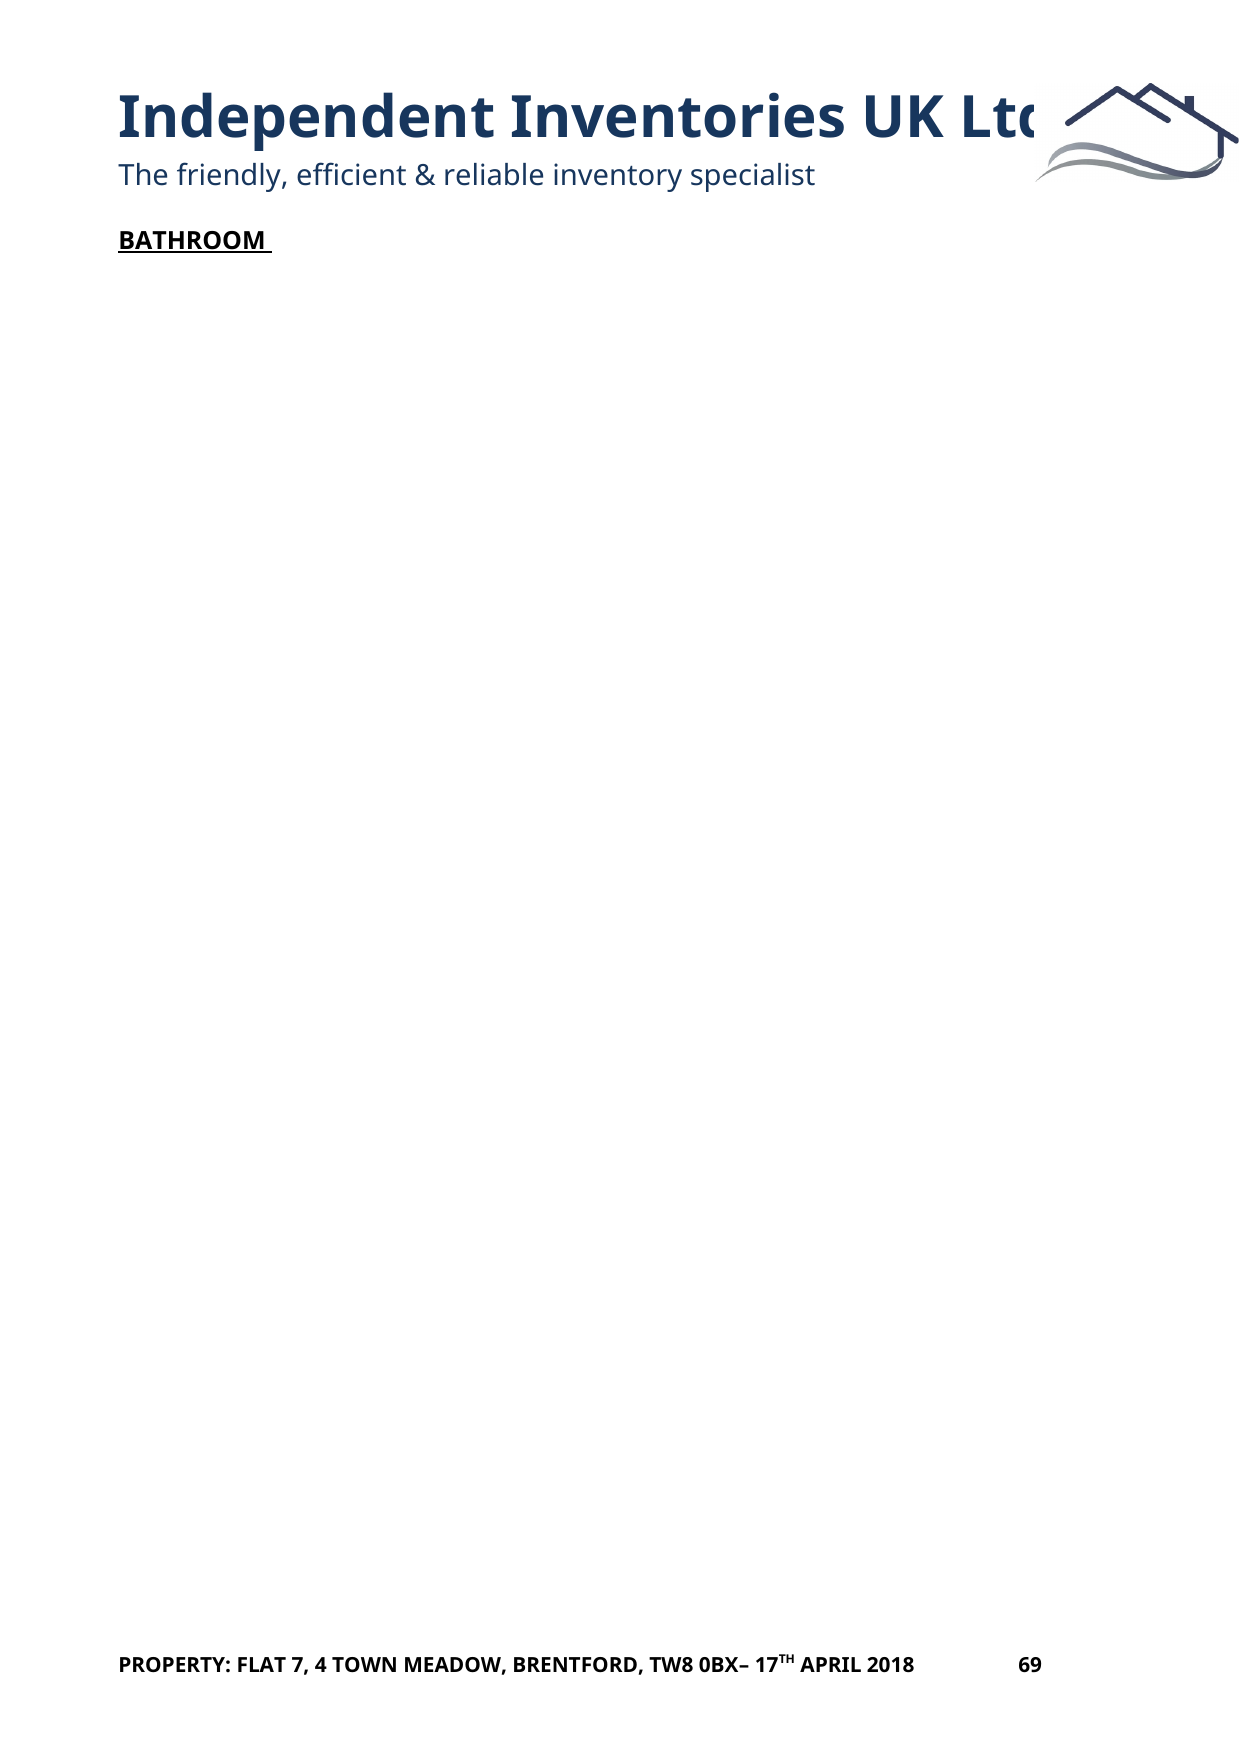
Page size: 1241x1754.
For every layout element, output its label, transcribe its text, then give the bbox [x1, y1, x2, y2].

text BATHROOM [118, 223, 1087, 257]
picture [1034, 83, 1239, 181]
